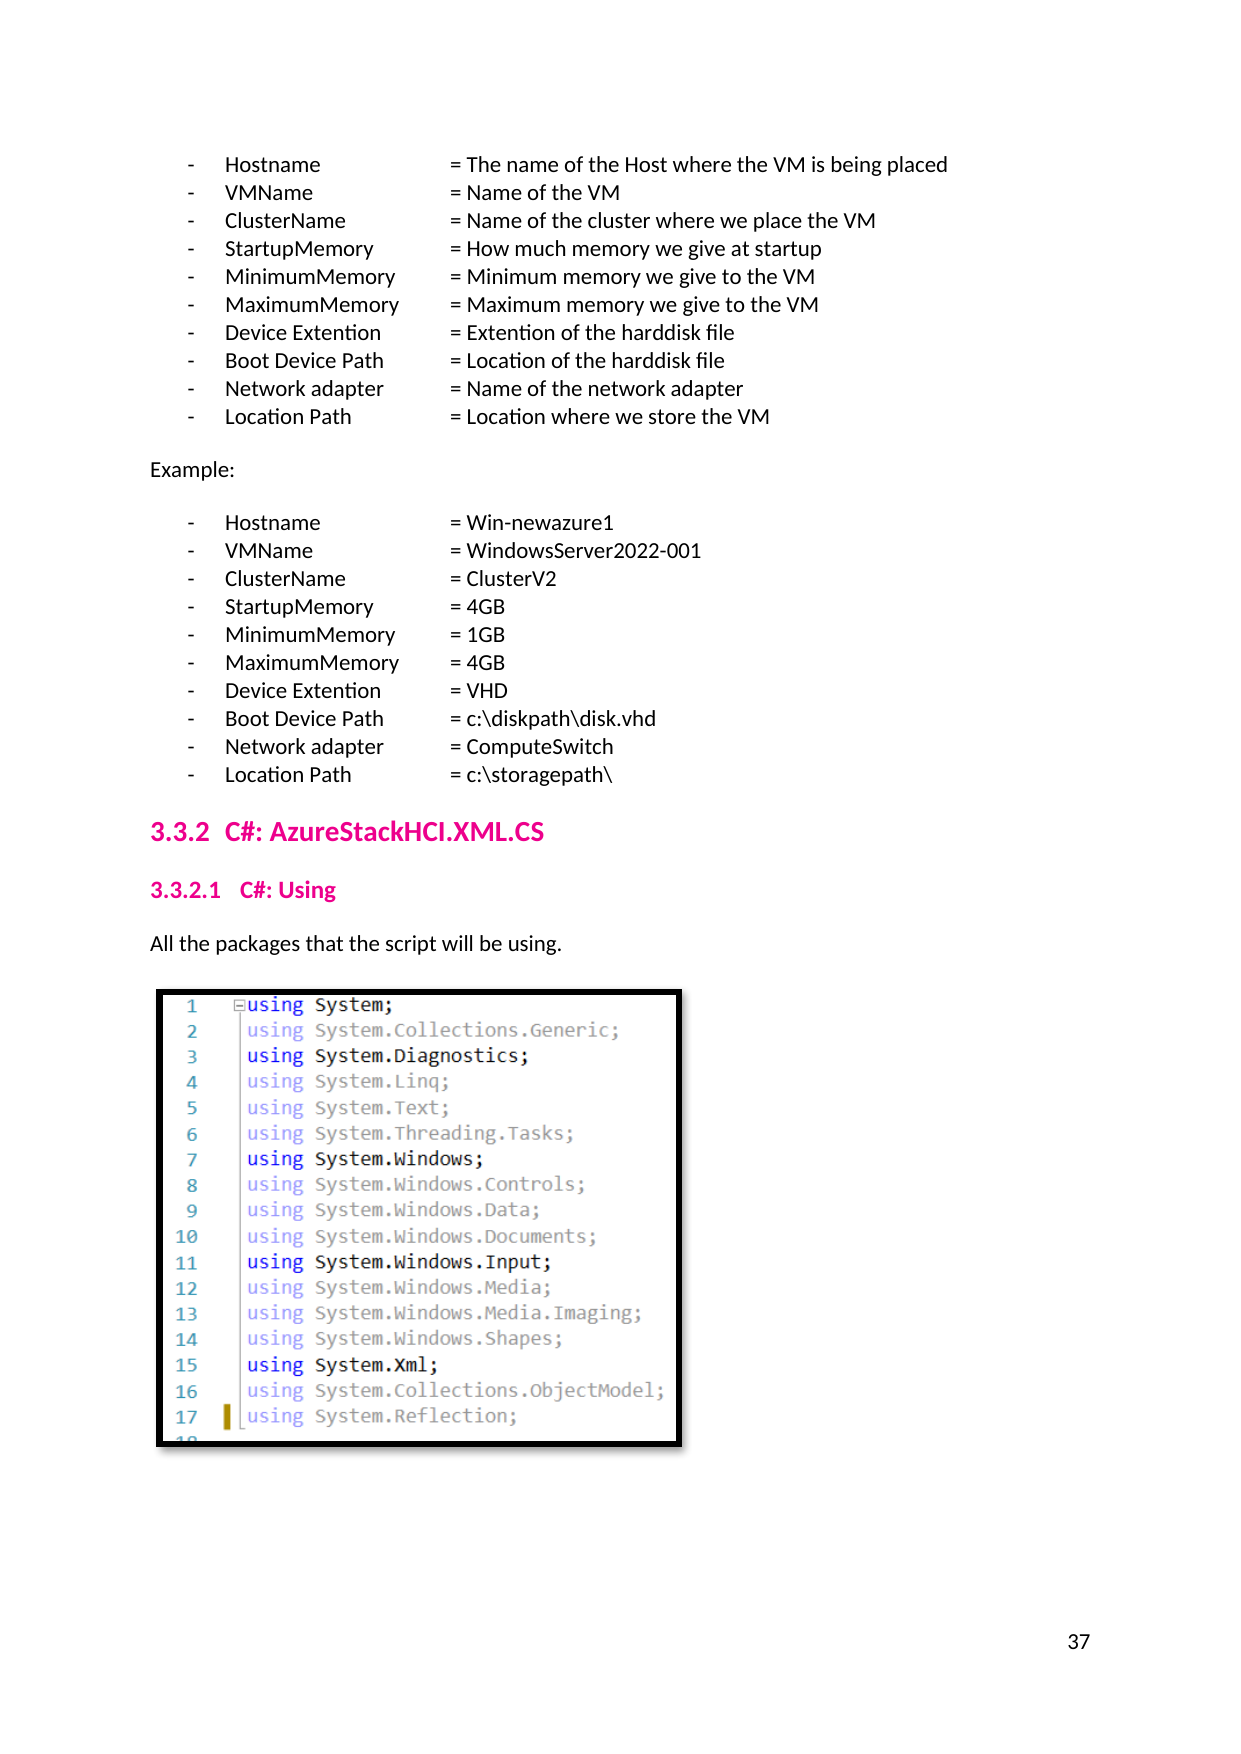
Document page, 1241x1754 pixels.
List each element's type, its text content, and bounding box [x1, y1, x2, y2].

list MinimumMemory = 1GB [187, 620, 1090, 648]
subtitle C#: Using [150, 874, 1090, 904]
picture [163, 995, 676, 1441]
list ClusterName = ClusterV2 [187, 564, 1090, 592]
list Device Extention = VHD [187, 676, 1090, 704]
list Boot Device Path = Location of the harddisk file [187, 346, 1090, 374]
list ClusterName = Name of the cluster where we place the VM [187, 206, 1090, 234]
list Device Extention = Extention of the harddisk file [187, 318, 1090, 346]
list Hostname = Win-newazure1 [187, 508, 1090, 536]
list Network adapter = ComputeSwitch [187, 732, 1090, 760]
list MinimumMemory = Minimum memory we give to the VM [187, 262, 1090, 290]
list MaximumMemory = 4GB [187, 648, 1090, 676]
list Hostname = The name of the Host where the VM is being placed [187, 150, 1090, 178]
text All the packages that the script will be using. [150, 929, 1090, 958]
list StartupMemory = 4GB [187, 592, 1090, 620]
subtitle C#: AzureStackHCI.XML.CS [150, 813, 1090, 849]
text Example: [150, 455, 1090, 483]
list VMName = WindowsServer2022-001 [187, 536, 1090, 564]
list Network adapter = Name of the network adapter [187, 374, 1090, 402]
list VMName = Name of the VM [187, 178, 1090, 206]
list Location Path = c:\storagepath\ [187, 760, 1090, 788]
list Location Path = Location where we store the VM [187, 402, 1090, 430]
list Boot Device Path = c:\diskpath\disk.vhd [187, 704, 1090, 732]
list MaximumMemory = Maximum memory we give to the VM [187, 290, 1090, 318]
list StartupMemory = How much memory we give at startup [187, 234, 1090, 262]
